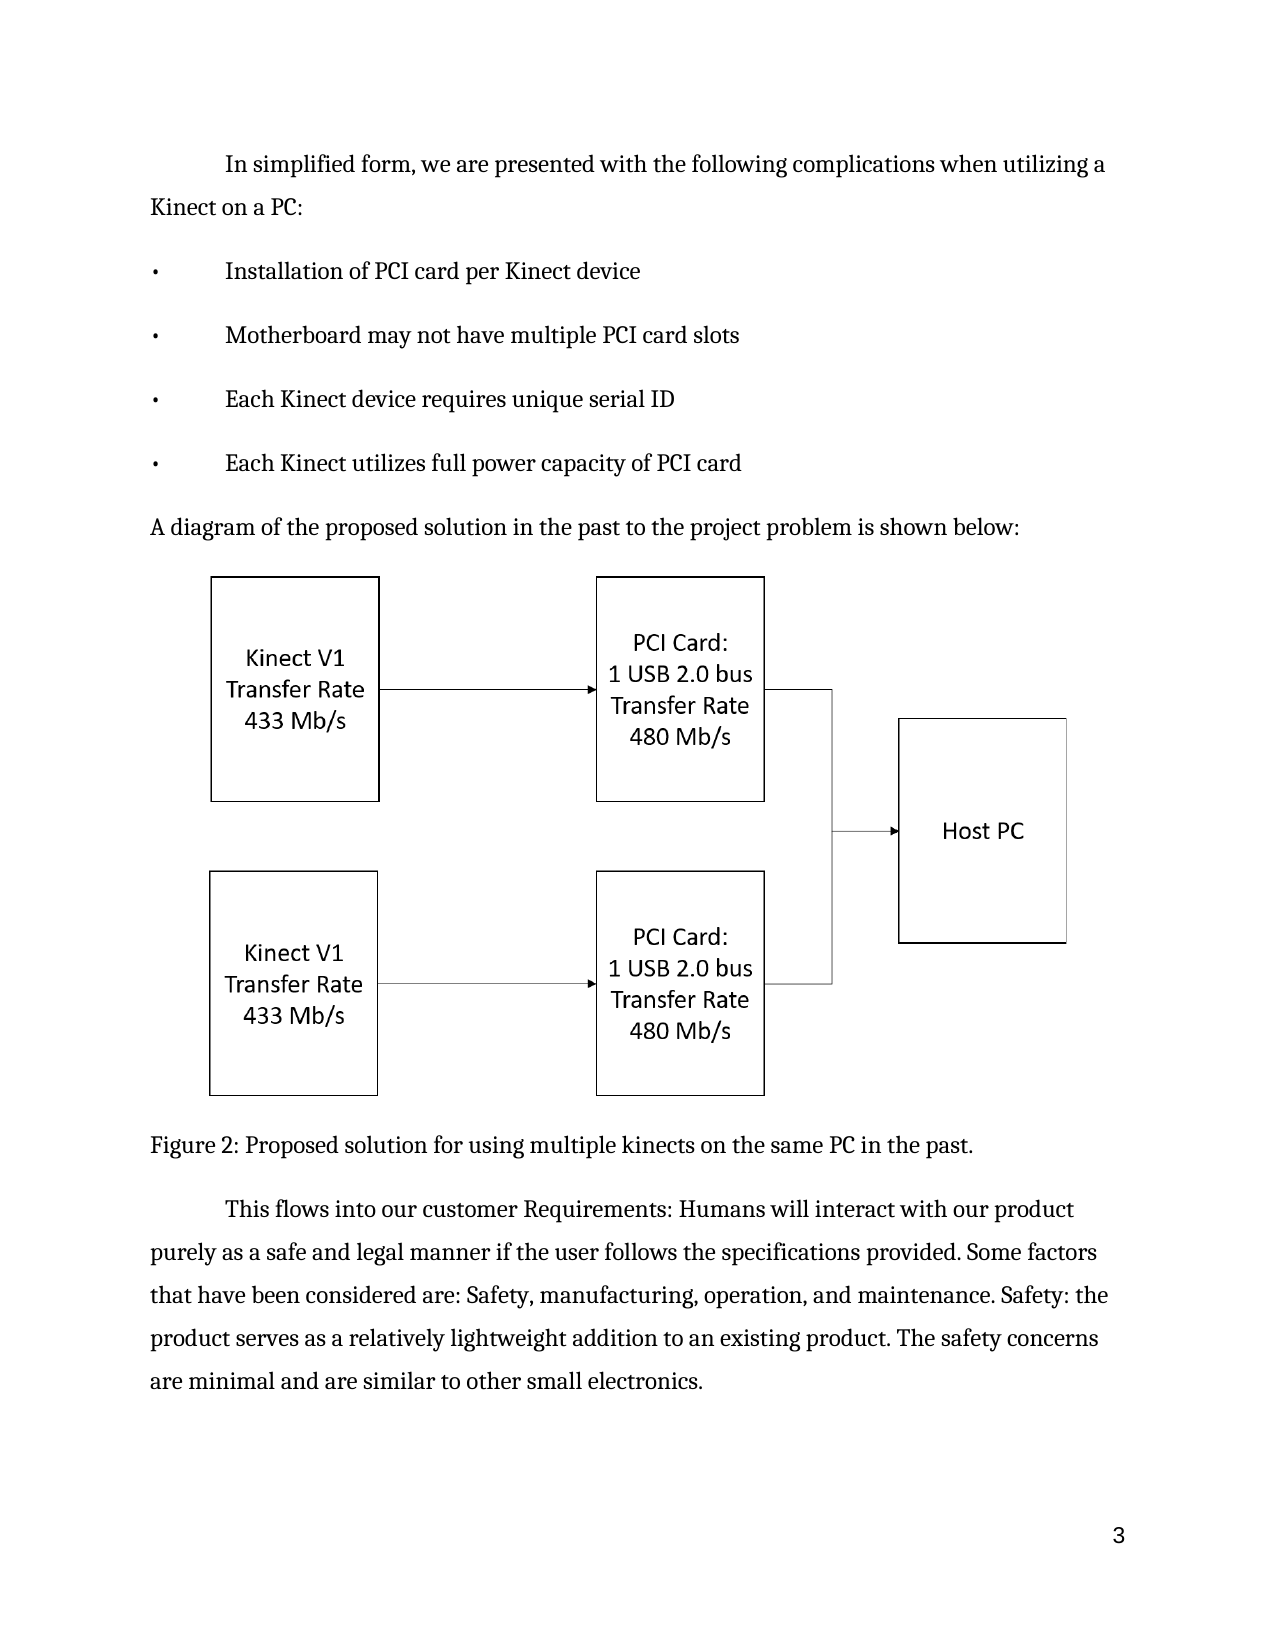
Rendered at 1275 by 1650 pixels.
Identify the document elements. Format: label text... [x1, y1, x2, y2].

text In simplified form, we are presented with the following complications when utilizing a Kinect on a PC: [150, 150, 1125, 222]
text • Each Kinect device requires unique serial ID [150, 385, 1125, 414]
text Figure 2: Proposed solution for using multiple kinects on the same PC in the past. [150, 1131, 1125, 1159]
text • Each Kinect utilizes full power capacity of PCI card [150, 449, 1125, 478]
picture [208, 576, 1067, 1096]
text This flows into our customer Requirements: Humans will interact with our product purely as a safe and legal manner if the user follows the specifications provided. Some factors that have been considered are: Safety, manufacturing, operation, and maintenance. Safety: the product serves as a relatively lightweight addition to an existing product. The safety concerns are minimal and are similar to other small electronics. [150, 1195, 1125, 1396]
text • Motherboard may not have multiple PCI card slots [150, 321, 1125, 350]
text A diagram of the proposed solution in the past to the project problem is shown below: [150, 513, 1125, 542]
text • Installation of PCI card per Kinect device [150, 257, 1125, 286]
